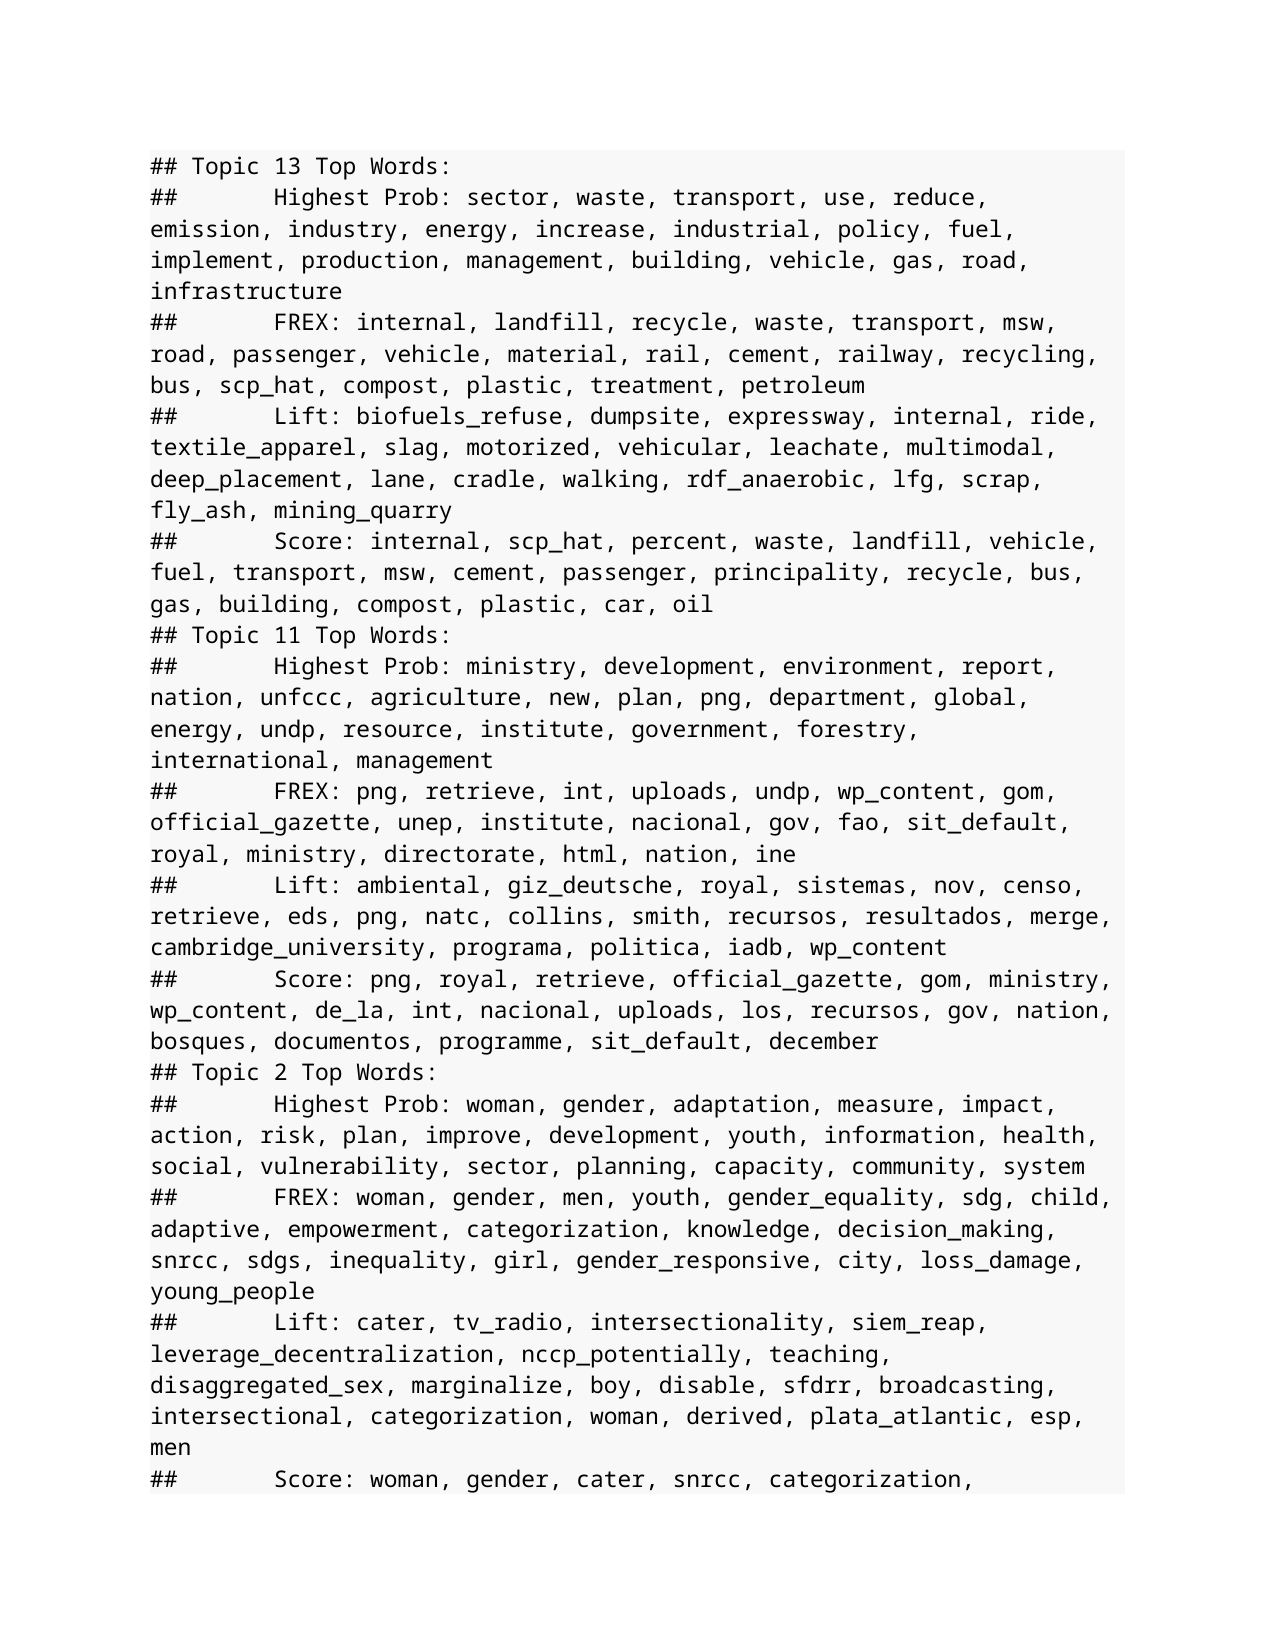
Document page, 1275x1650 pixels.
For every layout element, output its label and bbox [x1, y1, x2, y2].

text [150, 150, 1125, 1494]
